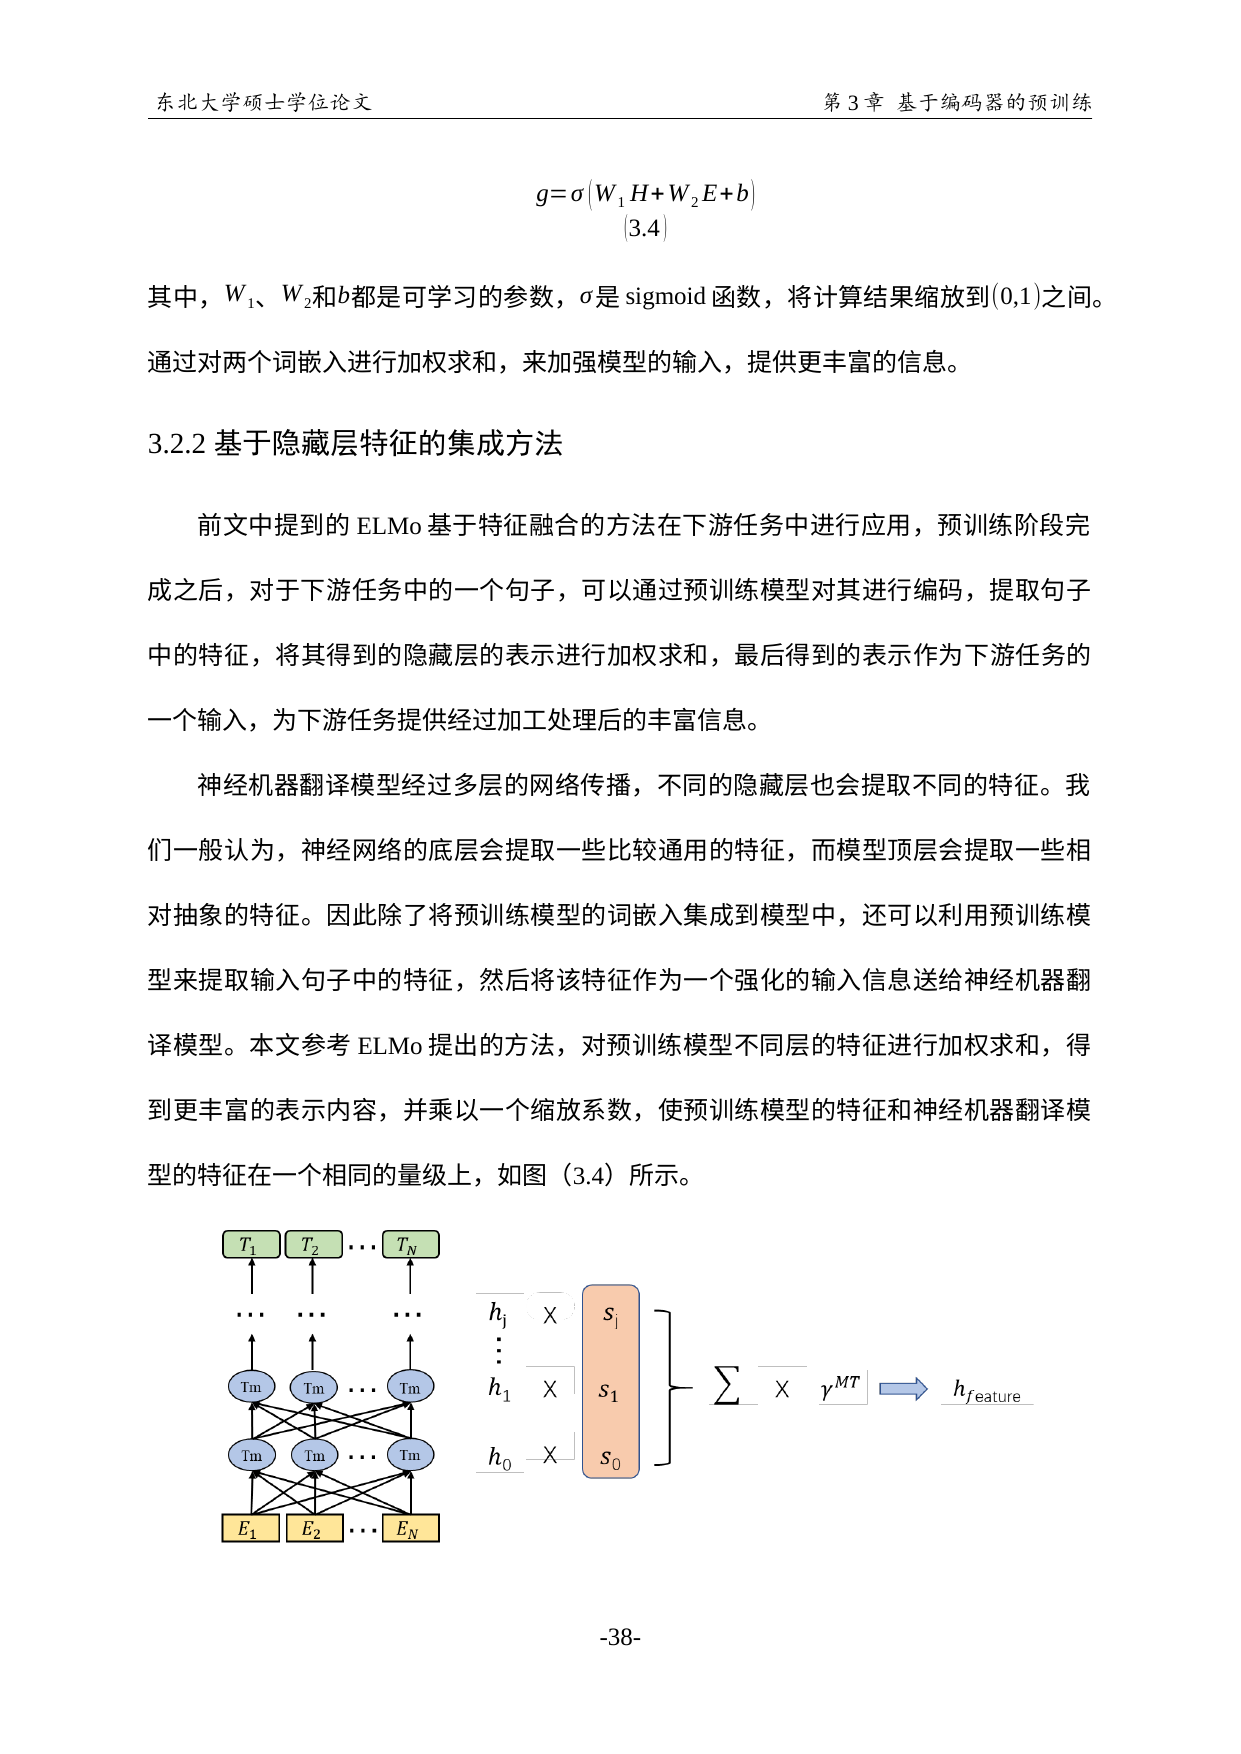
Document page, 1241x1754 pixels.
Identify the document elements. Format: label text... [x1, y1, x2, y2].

text 其中，、和都是可学习的参数，是sigmoid函数，将计算结果缩放到之间。通过对两个词嵌入进行加权求和，来加强模型的输入，提供更丰富的信息。 [148, 263, 1092, 393]
text 前文中提到的ELMo基于特征融合的方法在下游任务中进行应用，预训练阶段完成之后，对于下游任务中的一个句子，可以通过预训练模型对其进行编码，提取句子中的特征，将其得到的隐藏层的表示进行加权求和，最后得到的表示作为下游任务的一个输入，为下游任务提供经过加工处理后的丰富信息。 [148, 491, 1092, 751]
text 神经机器翻译模型经过多层的网络传播，不同的隐藏层也会提取不同的特征。我们一般认为，神经网络的底层会提取一些比较通用的特征，而模型顶层会提取一些相对抽象的特征。因此除了将预训练模型的词嵌入集成到模型中，还可以利用预训练模型来提取输入句子中的特征，然后将该特征作为一个强化的输入信息送给神经机器翻译模型。本文参考ELMo提出的方法，对预训练模型不同层的特征进行加权求和，得到更丰富的表示内容，并乘以一个缩放系数，使预训练模型的特征和神经机器翻译模型的特征在一个相同的量级上，如图（3.4）所示。 [148, 751, 1092, 1206]
text 3.2.2 基于隐藏层特征的集成方法 [148, 409, 1092, 474]
picture [206, 1205, 1034, 1559]
